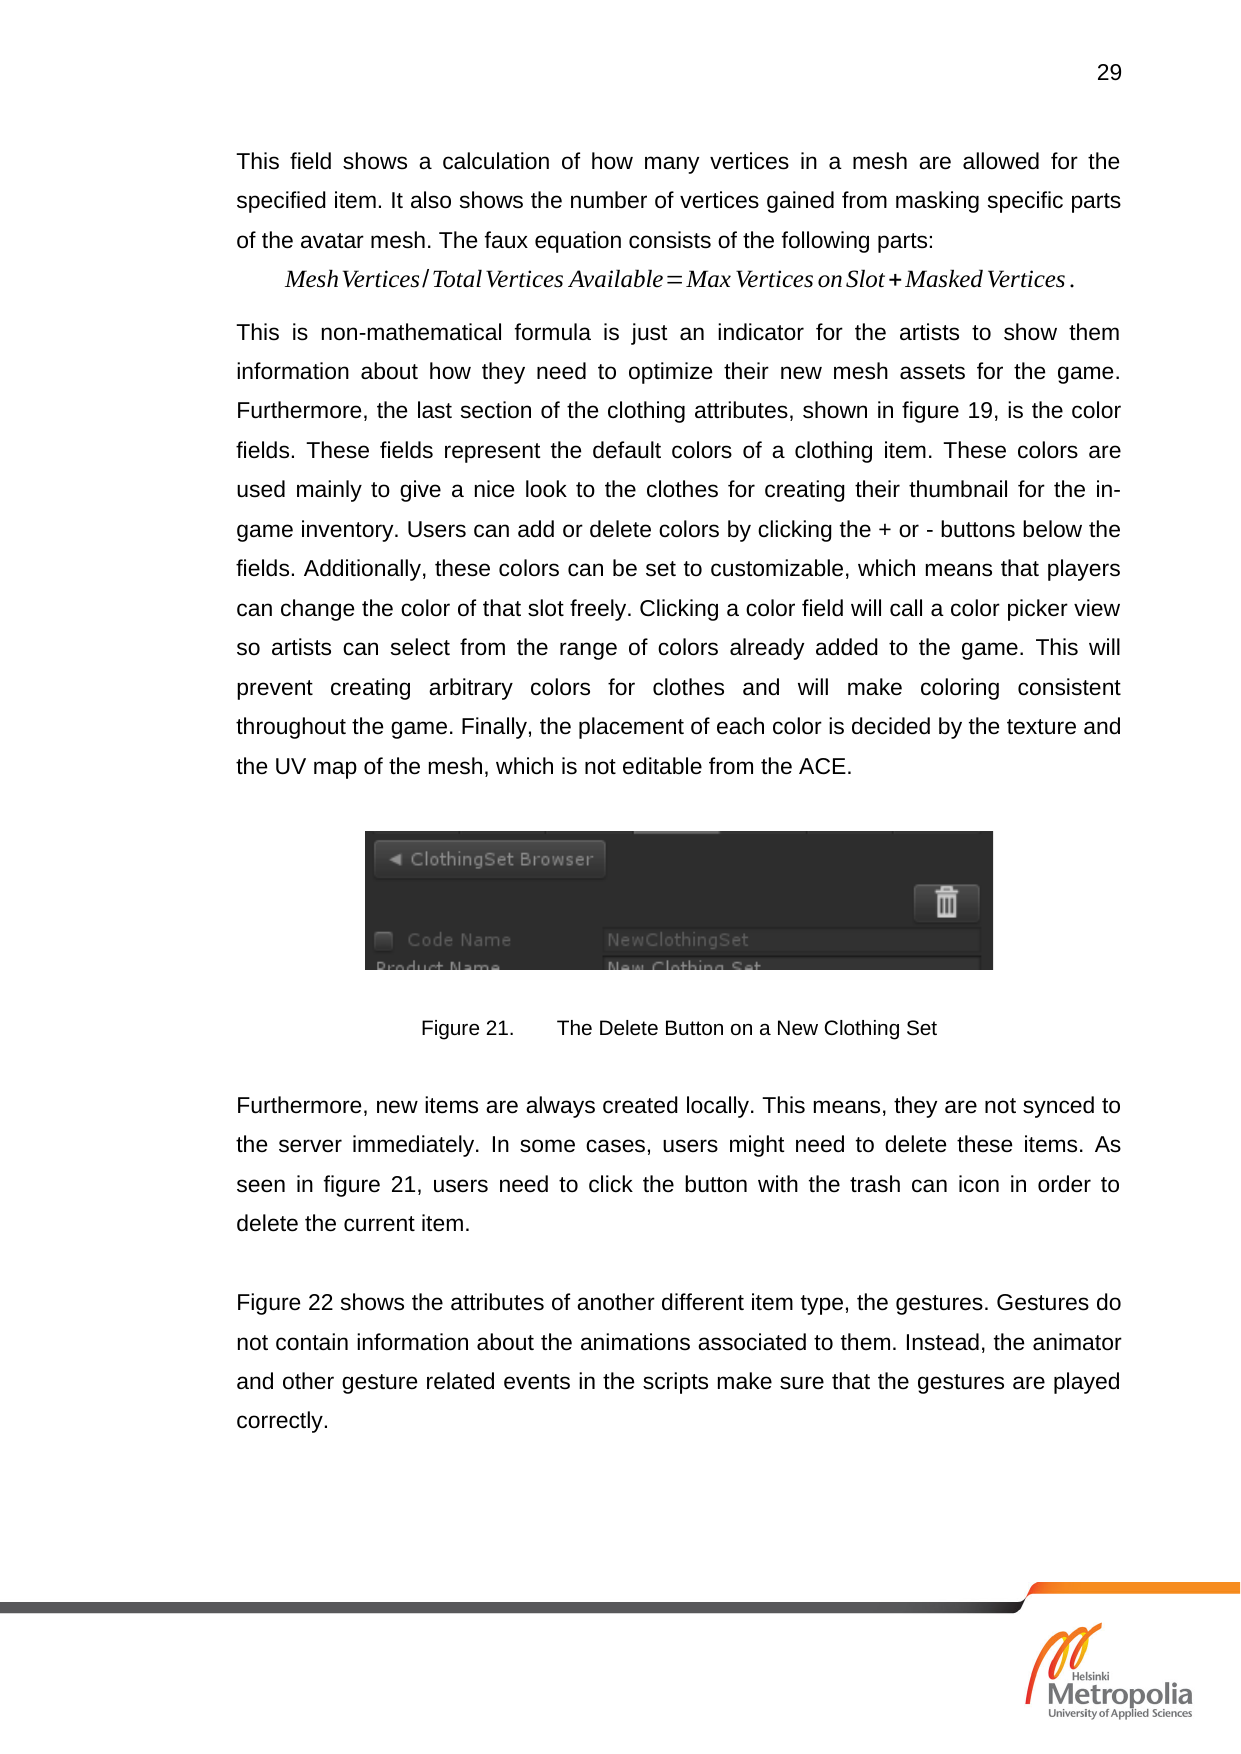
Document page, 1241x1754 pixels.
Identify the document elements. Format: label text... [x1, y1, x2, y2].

text The Delete Button on a New Clothing Set [236, 1016, 1122, 1039]
text This is non-mathematical formula is just an indicator for the artists to show them information about how they need to optimize their new mesh assets for the game. Furthermore, the last section of the clothing attributes, shown in figure 19, is the color fields. These fields represent the default colors of a clothing item. These colors are used mainly to give a nice look to the clothes for creating their thumbnail for the in-game inventory. Users can add or delete colors by clicking the + or - buttons below the fields. Additionally, these colors can be set to customizable, which means that players can change the color of that slot freely. Clicking a color field will call a color picker view so artists can select from the range of colors already added to the game. This will prevent creating arbitrary colors for clothes and will make coloring consistent throughout the game. Finally, the placement of each color is decided by the texture and the UV map of the mesh, which is not editable from the ACE. [236, 318, 1122, 779]
picture [365, 831, 994, 970]
text Figure 22 shows the attributes of another different item type, the gestures. Gestures do not contain information about the animations associated to them. Instead, the animator and other gesture related events in the scripts make sure that the gestures are played correctly. [236, 1289, 1122, 1434]
text Furthermore, new items are always created locally. This means, they are not synced to the server immediately. In some cases, users might need to delete these items. As seen in figure 21, users need to click the button with the trash can icon in order to delete the current item. [236, 1092, 1122, 1236]
picture [0, 1582, 1241, 1720]
